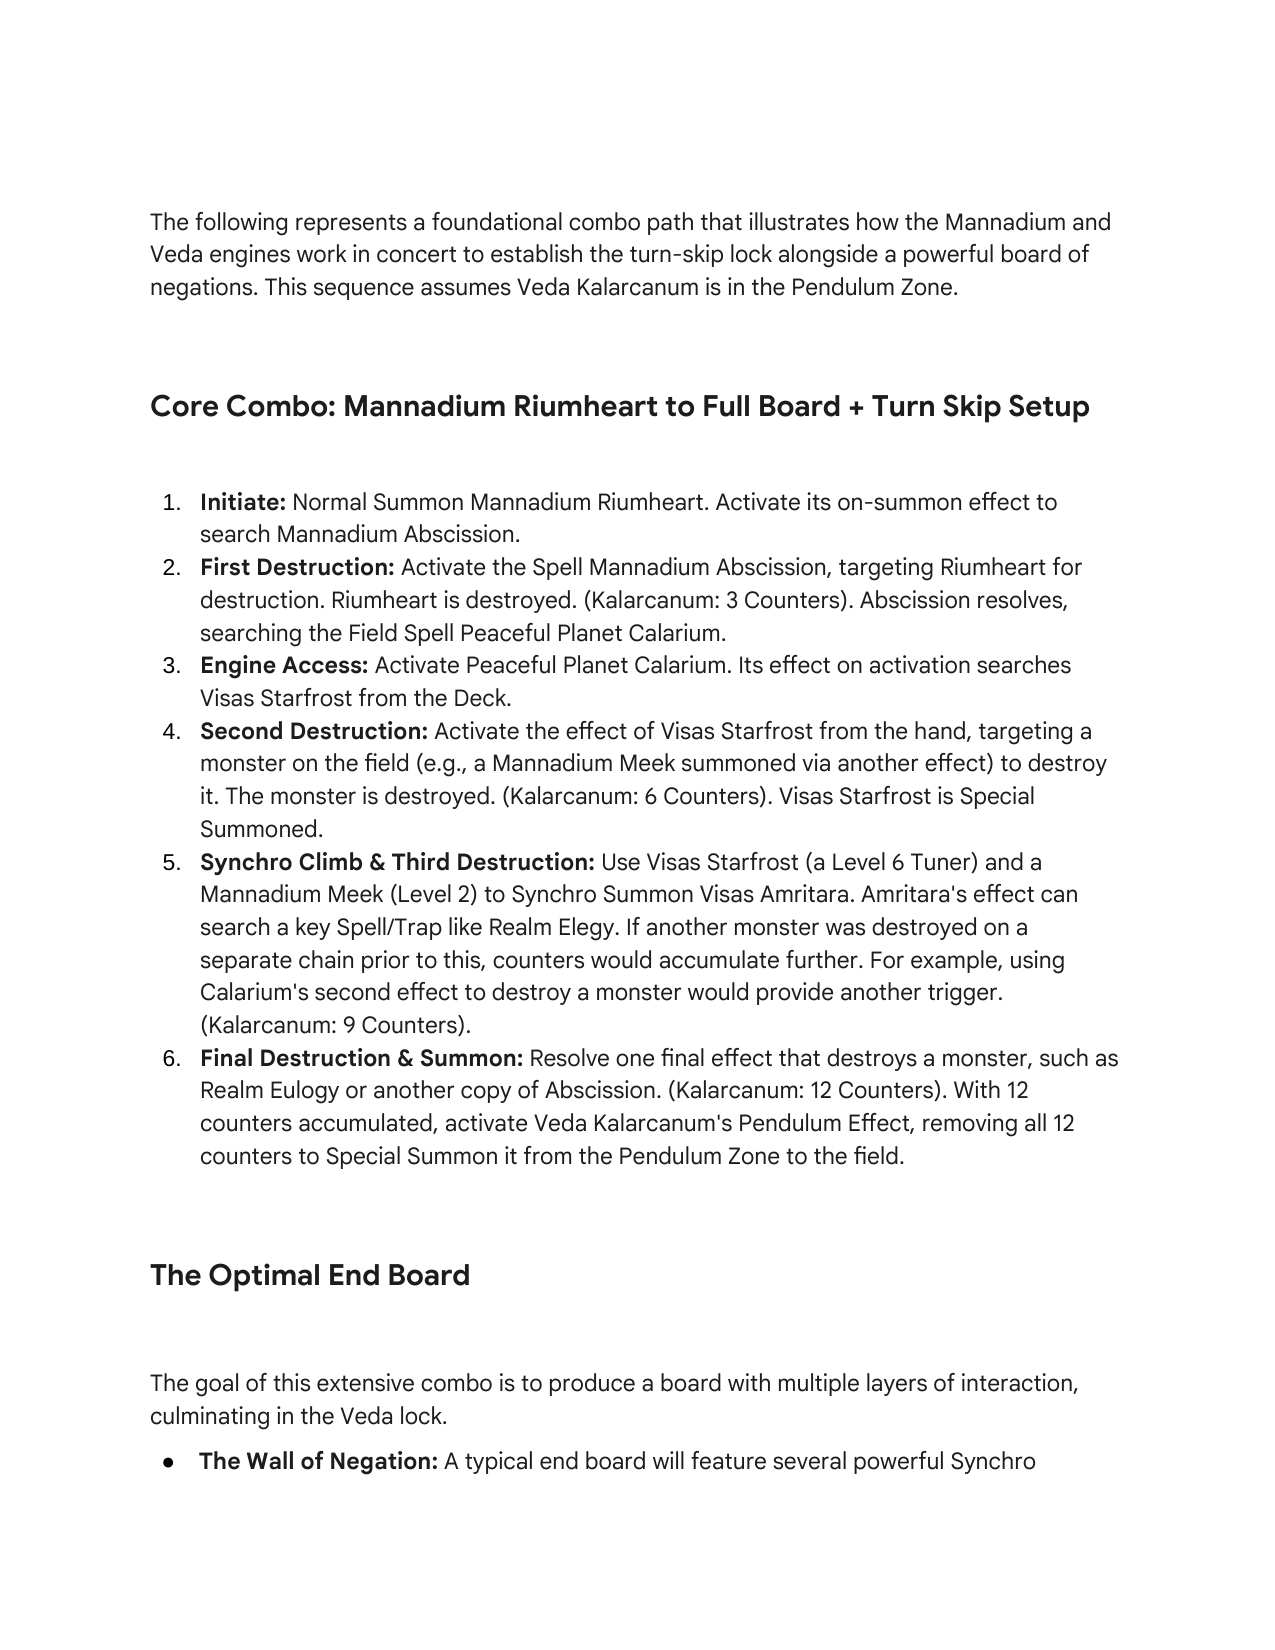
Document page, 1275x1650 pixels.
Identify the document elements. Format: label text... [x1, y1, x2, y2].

subtitle Core Combo: Mannadium Riumheart to Full Board + Turn Skip Setup [150, 388, 1125, 425]
list Second Destruction: Activate the effect of Visas Starfrost from the hand, targeting a monster on the field (e.g., a Mannadium Meek summoned via another effect) to destroy it. The monster is destroyed. (Kalarcanum: 6 Counters). Visas Starfrost is Special Summoned. [162, 717, 1125, 844]
list Initiate: Normal Summon Mannadium Riumheart. Activate its on-summon effect to search Mannadium Abscission. [162, 488, 1125, 549]
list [161, 1447, 1125, 1476]
list First Destruction: Activate the Spell Mannadium Abscission, targeting Riumheart for destruction. Riumheart is destroyed. (Kalarcanum: 3 Counters). Abscission resolves, searching the Field Spell Peaceful Planet Calarium. [162, 553, 1125, 647]
text The following represents a foundational combo path that illustrates how the Mannadium and Veda engines work in concert to establish the turn-skip lock alongside a powerful board of negations. This sequence assumes Veda Kalarcanum is in the Pendulum Zone. [150, 208, 1125, 302]
list Final Destruction & Summon: Resolve one final effect that destroys a monster, such as Realm Eulogy or another copy of Abscission. (Kalarcanum: 12 Counters). With 12 counters accumulated, activate Veda Kalarcanum's Pendulum Effect, removing all 12 counters to Special Summon it from the Pendulum Zone to the field. [162, 1044, 1125, 1171]
subtitle The Optimal End Board [150, 1257, 1125, 1294]
list Engine Access: Activate Peaceful Planet Calarium. Its effect on activation searches Visas Starfrost from the Deck. [162, 651, 1125, 713]
text The goal of this extensive combo is to produce a board with multiple layers of interaction, culminating in the Veda lock. [150, 1369, 1125, 1431]
list Synchro Climb & Third Destruction: Use Visas Starfrost (a Level 6 Tuner) and a Mannadium Meek (Level 2) to Synchro Summon Visas Amritara. Amritara's effect can search a key Spell/Trap like Realm Elegy. If another monster was destroyed on a separate chain prior to this, counters would accumulate further. For example, using Calarium's second effect to destroy a monster would provide another trigger. (Kalarcanum: 9 Counters). [162, 848, 1125, 1040]
